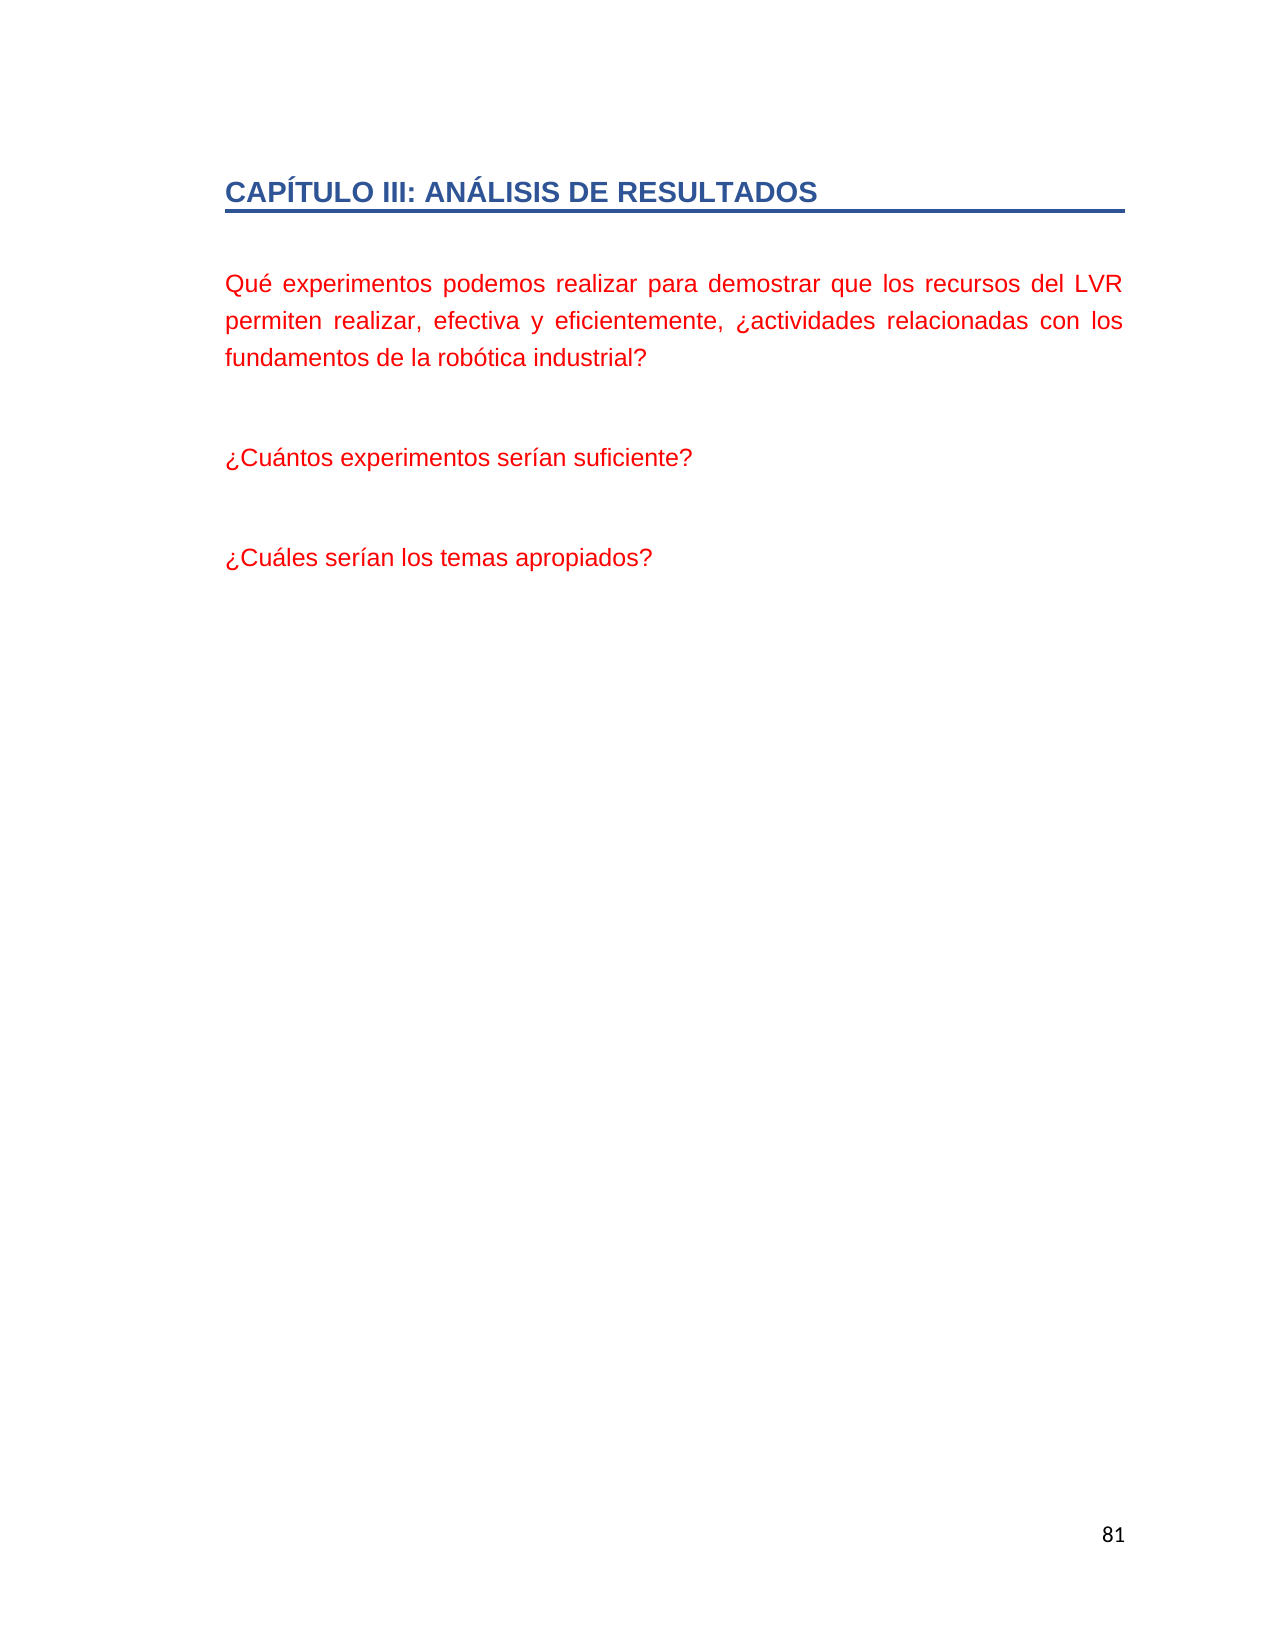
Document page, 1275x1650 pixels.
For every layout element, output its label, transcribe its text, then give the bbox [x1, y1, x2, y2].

list CAPÍTULO III: ANÁLISIS DE RESULTADOS [225, 175, 1125, 209]
text ¿Cuántos experimentos serían suficiente? [225, 443, 1125, 472]
text ¿Cuáles serían los temas apropiados? [225, 543, 1125, 571]
text Qué experimentos podemos realizar para demostrar que los recursos del LVR permiten realizar, efectiva y eficientemente, ¿actividades relacionadas con los fundamentos de la robótica industrial? [225, 269, 1125, 372]
